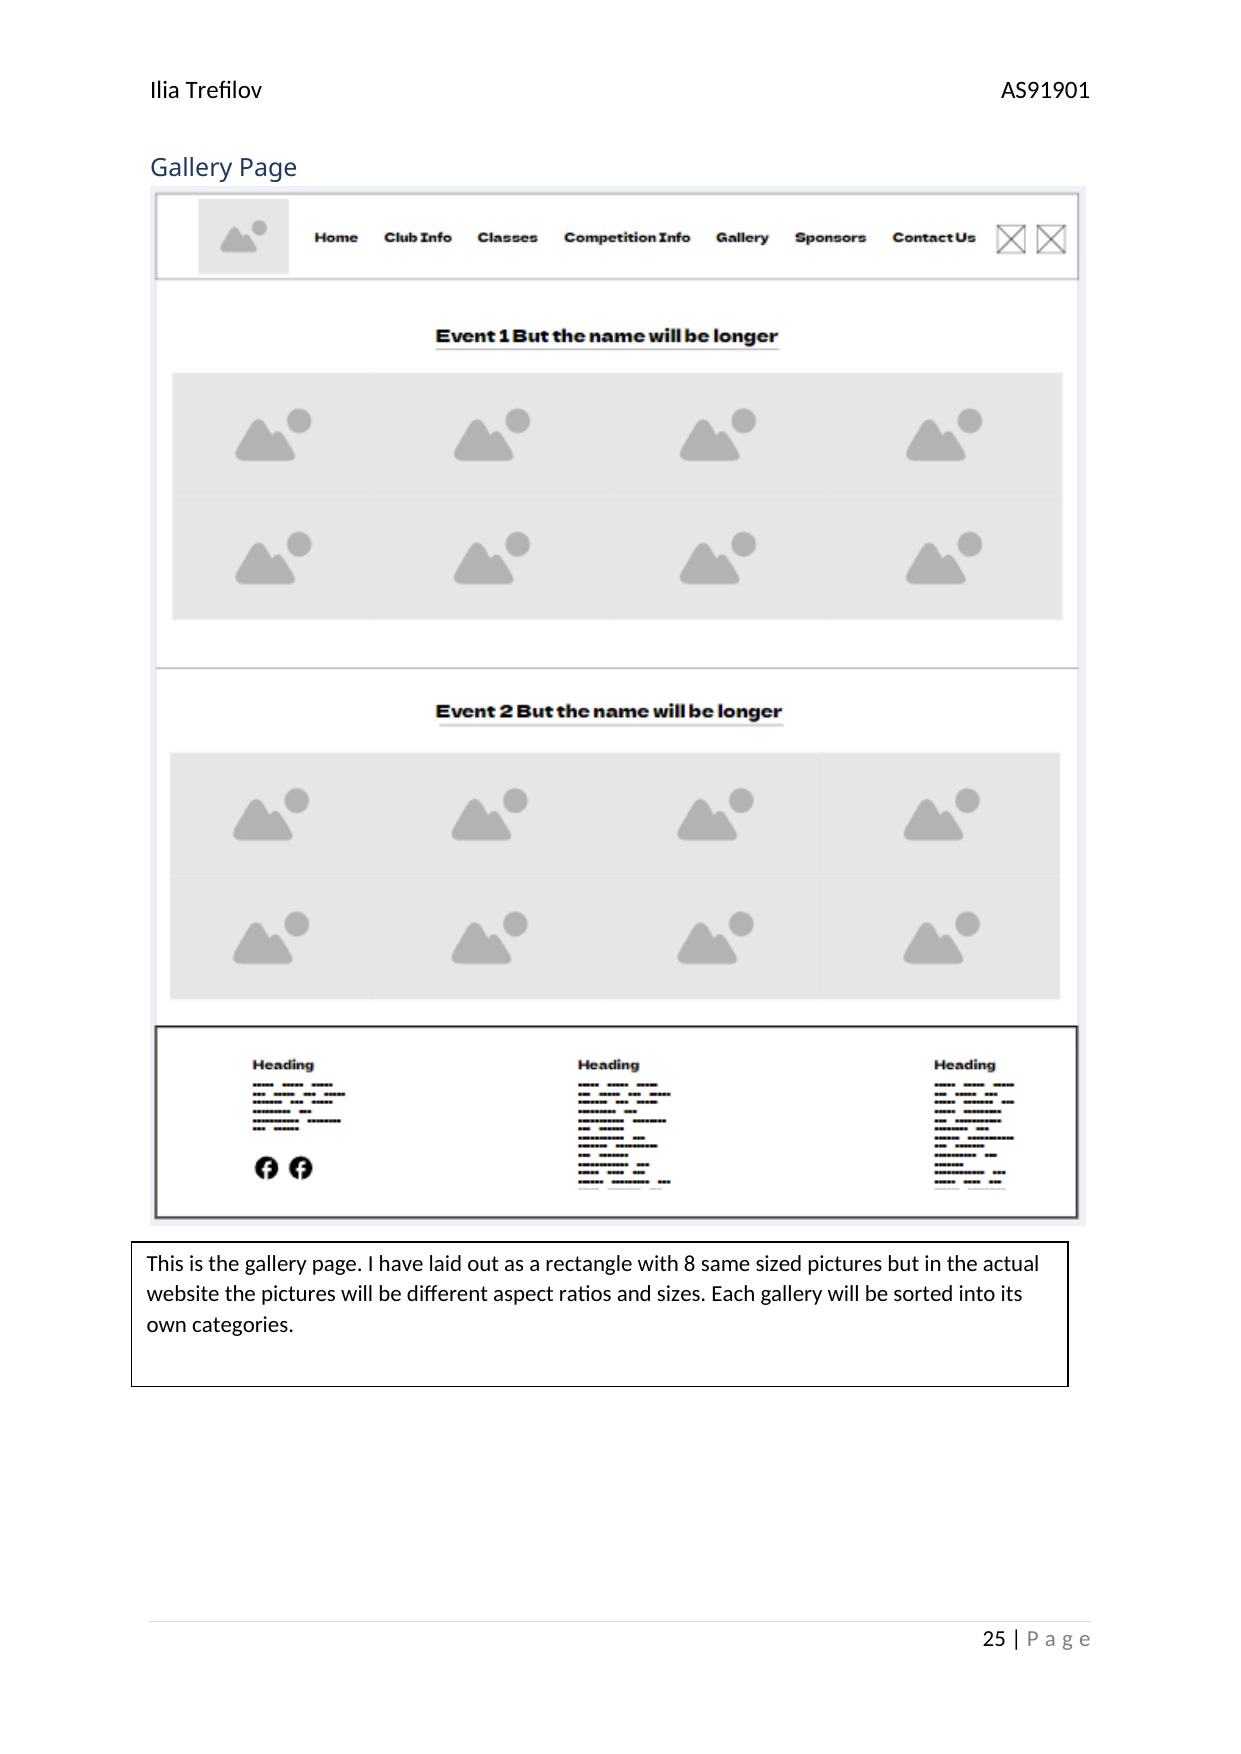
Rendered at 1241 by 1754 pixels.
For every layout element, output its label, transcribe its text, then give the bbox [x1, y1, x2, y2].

picture [150, 186, 1087, 1226]
subtitle Gallery Page [150, 150, 1090, 184]
